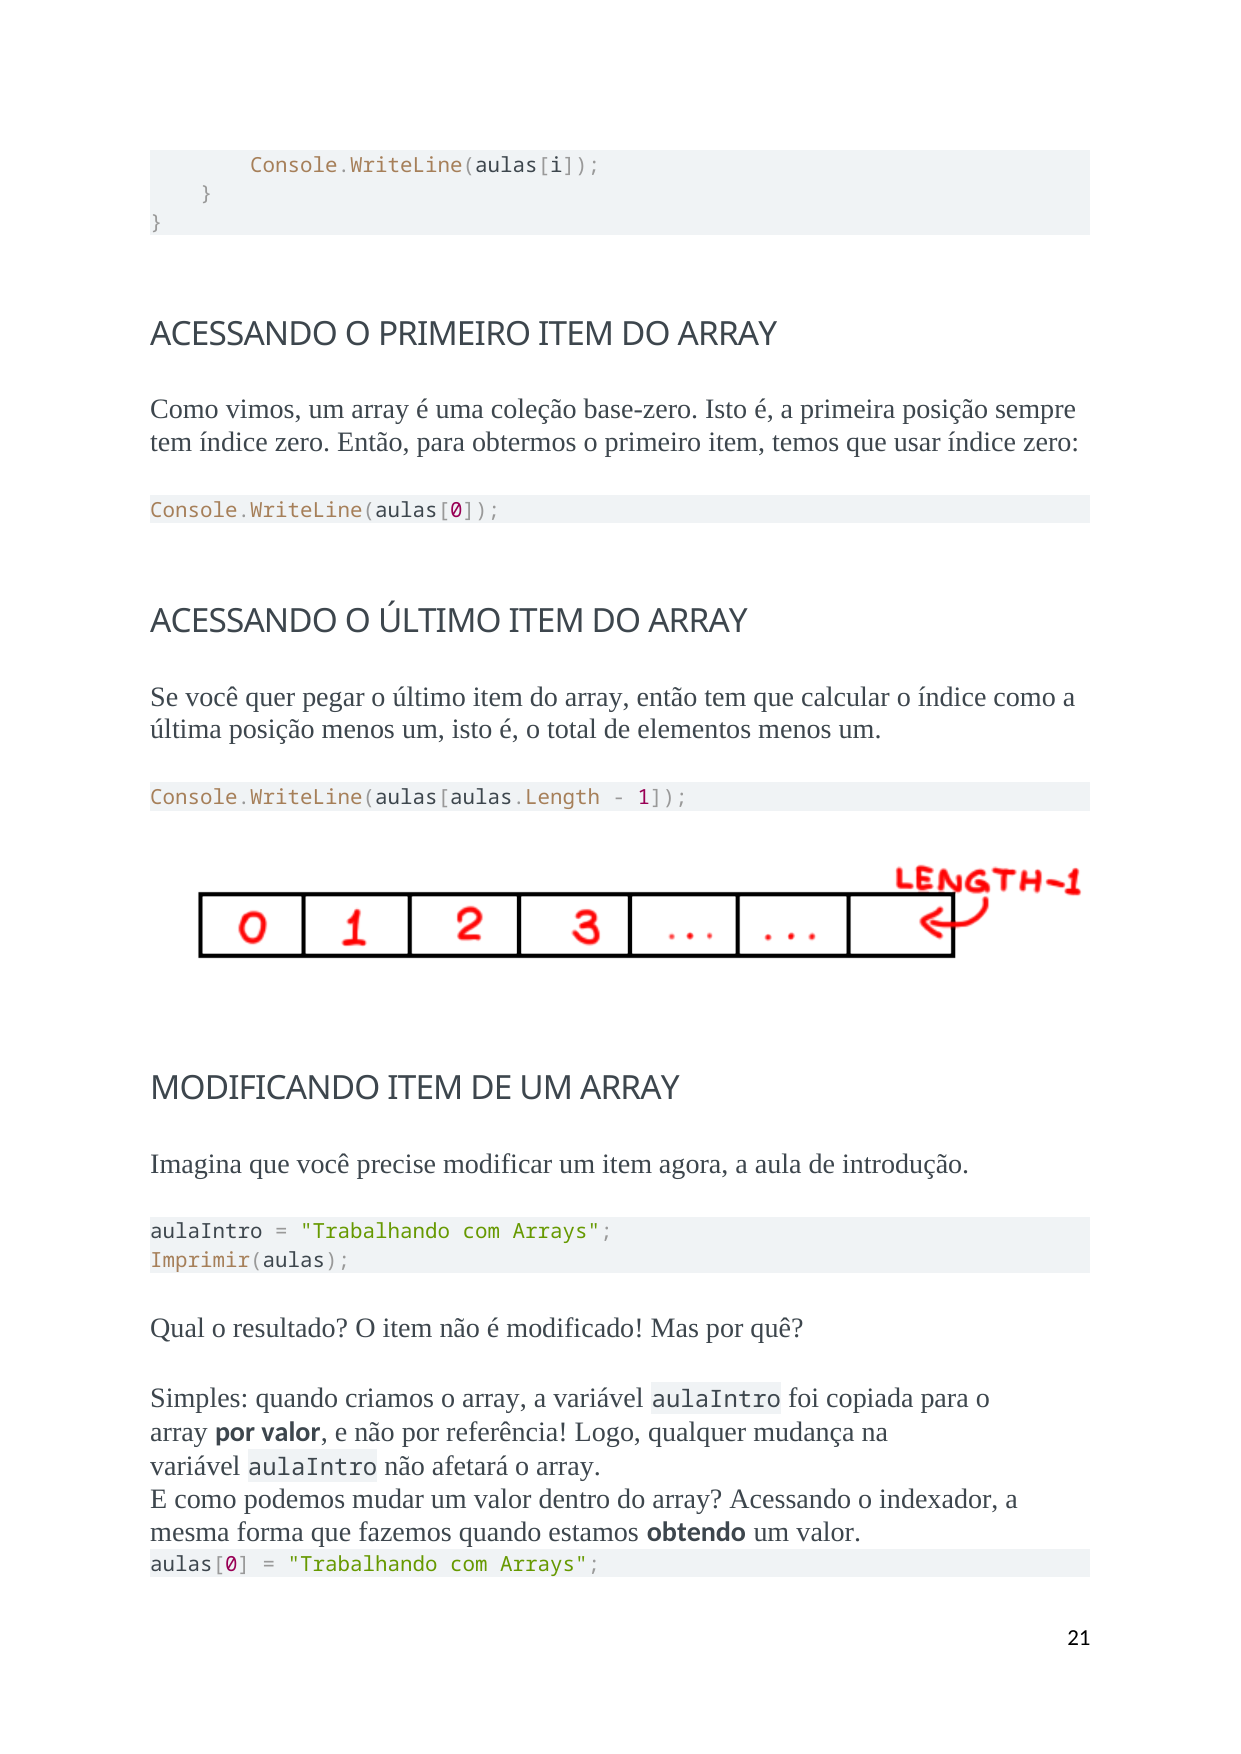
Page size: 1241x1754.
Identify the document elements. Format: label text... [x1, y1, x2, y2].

text Console.WriteLine(aulas[aulas.Length - 1]); [150, 782, 1090, 811]
text aulaIntro = "Trabalhando com Arrays"; [150, 1217, 1090, 1245]
text aulas[0] = "Trabalhando com Arrays"; [150, 1549, 1090, 1577]
text Imagina que você precise modificar um item agora, a aula de introdução. [150, 1147, 1090, 1179]
subtitle Modificando item de um array [150, 1060, 1090, 1109]
text Se você quer pegar o último item do array, então tem que calcular o índice como a última posição menos um, isto é, o total de elementos menos um. [150, 680, 1090, 745]
text Imprimir(aulas); [150, 1245, 1090, 1273]
text Como vimos, um array é uma coleção base-zero. Isto é, a primeira posição sempre tem índice zero. Então, para obtermos o primeiro item, temos que usar índice zero: [150, 392, 1090, 457]
picture [150, 848, 1087, 990]
text } [150, 207, 1090, 235]
subtitle Acessando o primeiro item do array [150, 306, 1090, 355]
text Console.WriteLine(aulas[i]); [150, 150, 1090, 178]
text } [150, 178, 1090, 207]
text Console.WriteLine(aulas[0]); [150, 495, 1090, 523]
text Simples: quando criamos o array, a variável aulaIntro foi copiada para o array por valor, e não por referência! Logo, qualquer mudança na variável aulaIntro não afetará o array. [150, 1381, 1090, 1482]
text Qual o resultado? O item não é modificado! Mas por quê? [150, 1311, 1090, 1343]
text E como podemos mudar um valor dentro do array? Acessando o indexador, a mesma forma que fazemos quando estamos obtendo um valor. [150, 1482, 1090, 1549]
subtitle Acessando o último item do array [150, 593, 1090, 643]
